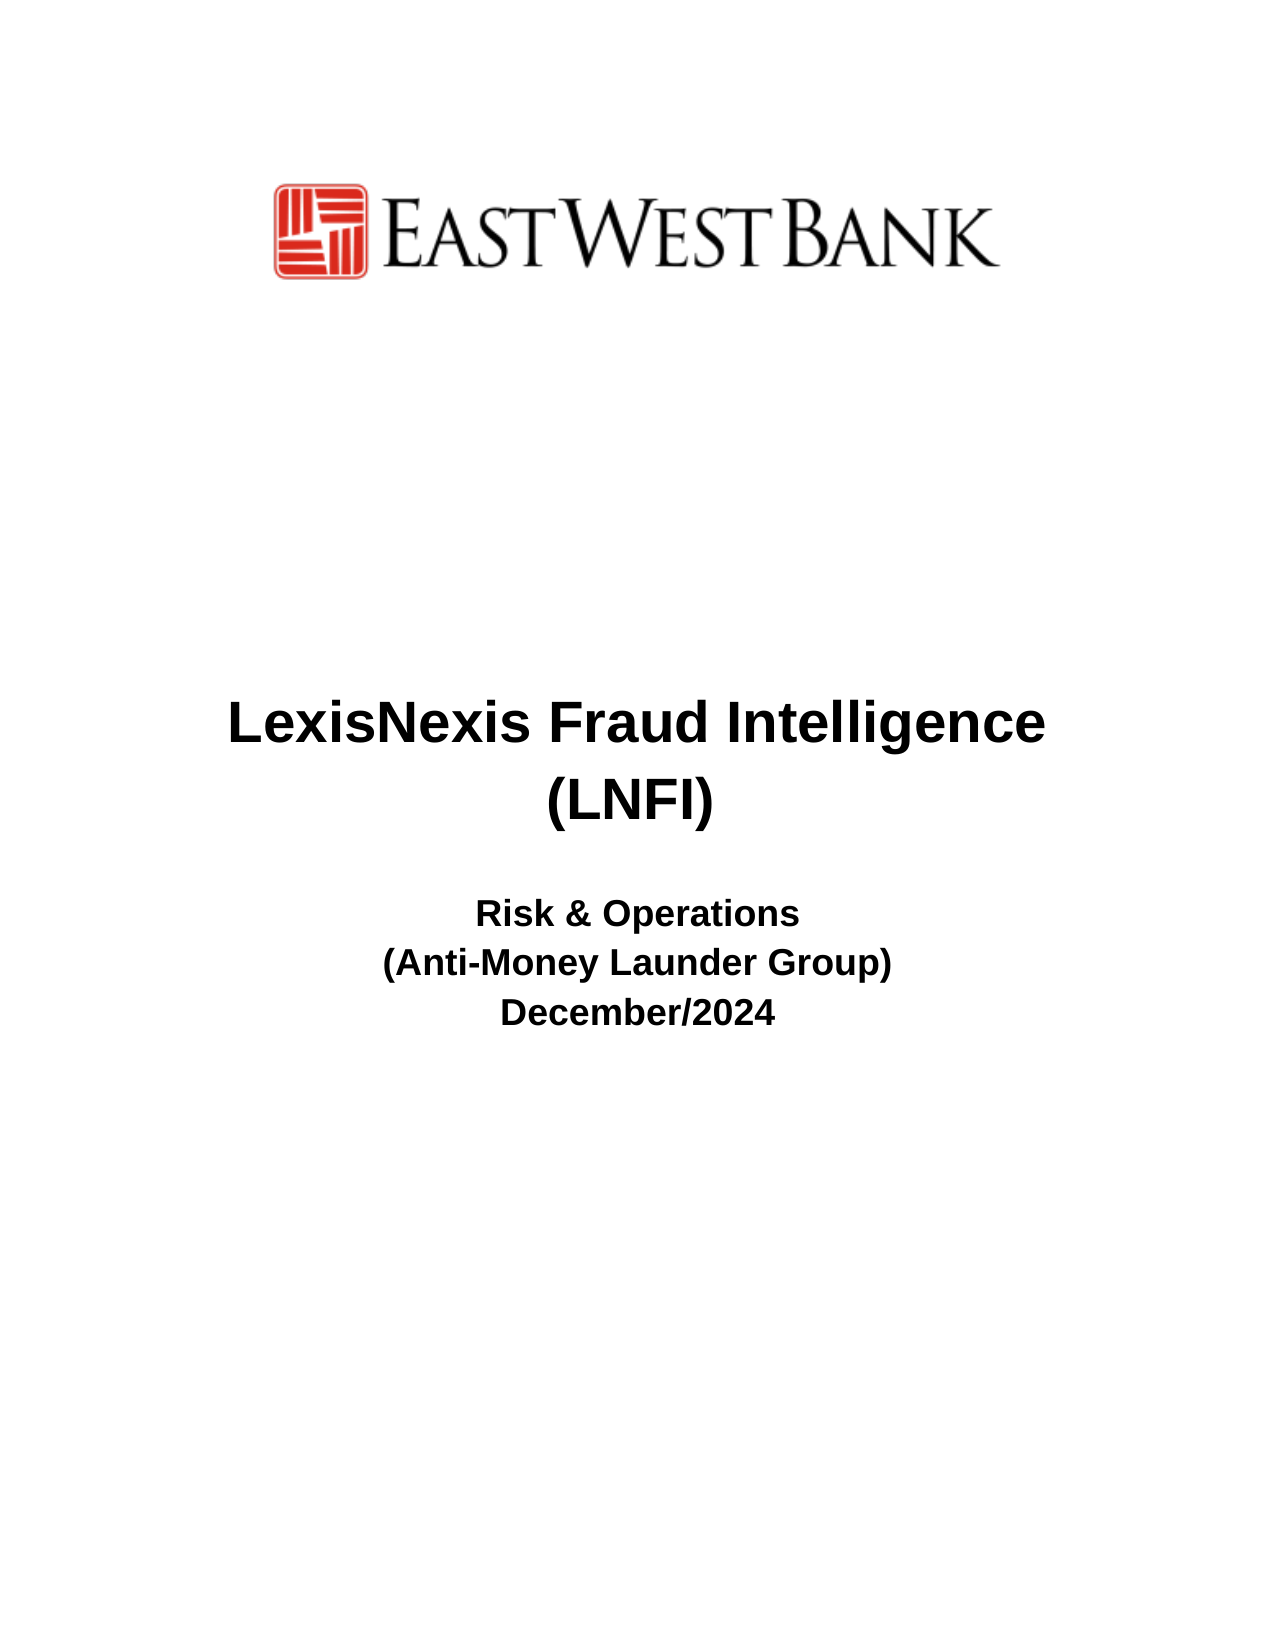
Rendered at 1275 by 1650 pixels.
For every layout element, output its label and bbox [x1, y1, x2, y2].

picture [271, 182, 1004, 283]
